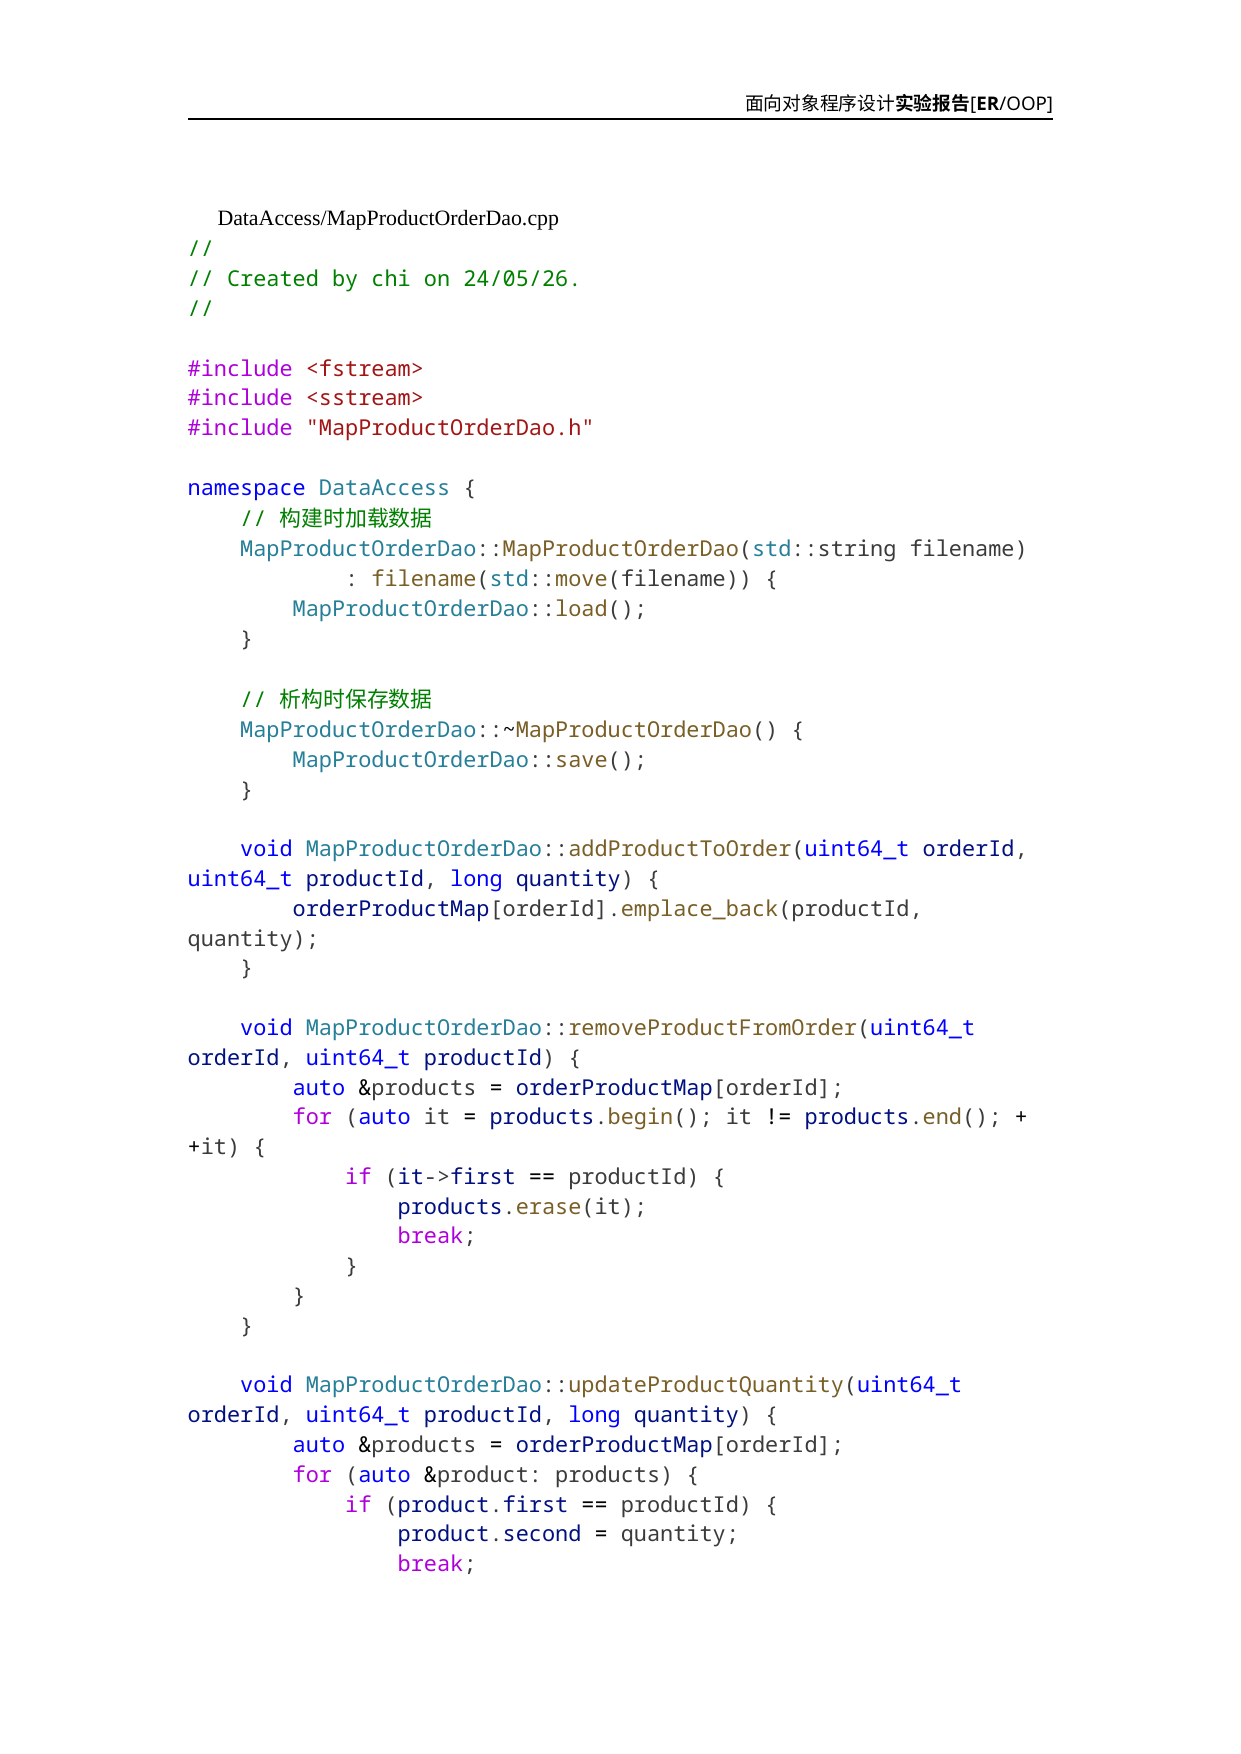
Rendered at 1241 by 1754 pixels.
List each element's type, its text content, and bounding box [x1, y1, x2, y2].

text } [187, 1280, 1053, 1310]
text for (auto &product: products) { [187, 1459, 1053, 1488]
text } [187, 773, 1053, 803]
text auto &products = orderProductMap[orderId]; [187, 1429, 1053, 1459]
text MapProductOrderDao::~MapProductOrderDao() { [187, 714, 1053, 744]
text void MapProductOrderDao::addProductToOrder(uint64_t orderId, uint64_t productId, long quantity) { [187, 833, 1053, 893]
text break; [187, 1548, 1053, 1578]
text // [187, 233, 1053, 263]
text products.erase(it); [187, 1191, 1053, 1220]
text } [187, 623, 1053, 652]
text : filename(std::move(filename)) { [187, 563, 1053, 593]
text // 析构时保存数据 [187, 682, 1053, 714]
text void MapProductOrderDao::removeProductFromOrder(uint64_t orderId, uint64_t productId) { [187, 1012, 1053, 1071]
text // 构建时加载数据 [187, 501, 1053, 533]
text MapProductOrderDao::load(); [187, 593, 1053, 623]
text auto &products = orderProductMap[orderId]; [187, 1071, 1053, 1101]
text void MapProductOrderDao::updateProductQuantity(uint64_t orderId, uint64_t productId, long quantity) { [187, 1369, 1053, 1429]
text for (auto it = products.begin(); it != products.end(); ++it) { [187, 1101, 1053, 1161]
text break; [187, 1220, 1053, 1250]
text MapProductOrderDao::MapProductOrderDao(std::string filename) [187, 533, 1053, 563]
text // [187, 293, 1053, 323]
text } [187, 952, 1053, 982]
text #include <sstream> [187, 382, 1053, 412]
text namespace DataAccess { [187, 472, 1053, 501]
text // Created by chi on 24/05/26. [187, 263, 1053, 293]
text DataAccess/MapProductOrderDao.cpp [186, 192, 1053, 233]
text orderProductMap[orderId].emplace_back(productId, quantity); [187, 893, 1053, 952]
text MapProductOrderDao::save(); [187, 744, 1053, 773]
text } [187, 1310, 1053, 1339]
text #include "MapProductOrderDao.h" [187, 412, 1053, 442]
text if (product.first == productId) { [187, 1488, 1053, 1518]
text if (it->first == productId) { [187, 1161, 1053, 1191]
text #include <fstream> [187, 352, 1053, 382]
text } [187, 1250, 1053, 1280]
text product.second = quantity; [187, 1518, 1053, 1548]
